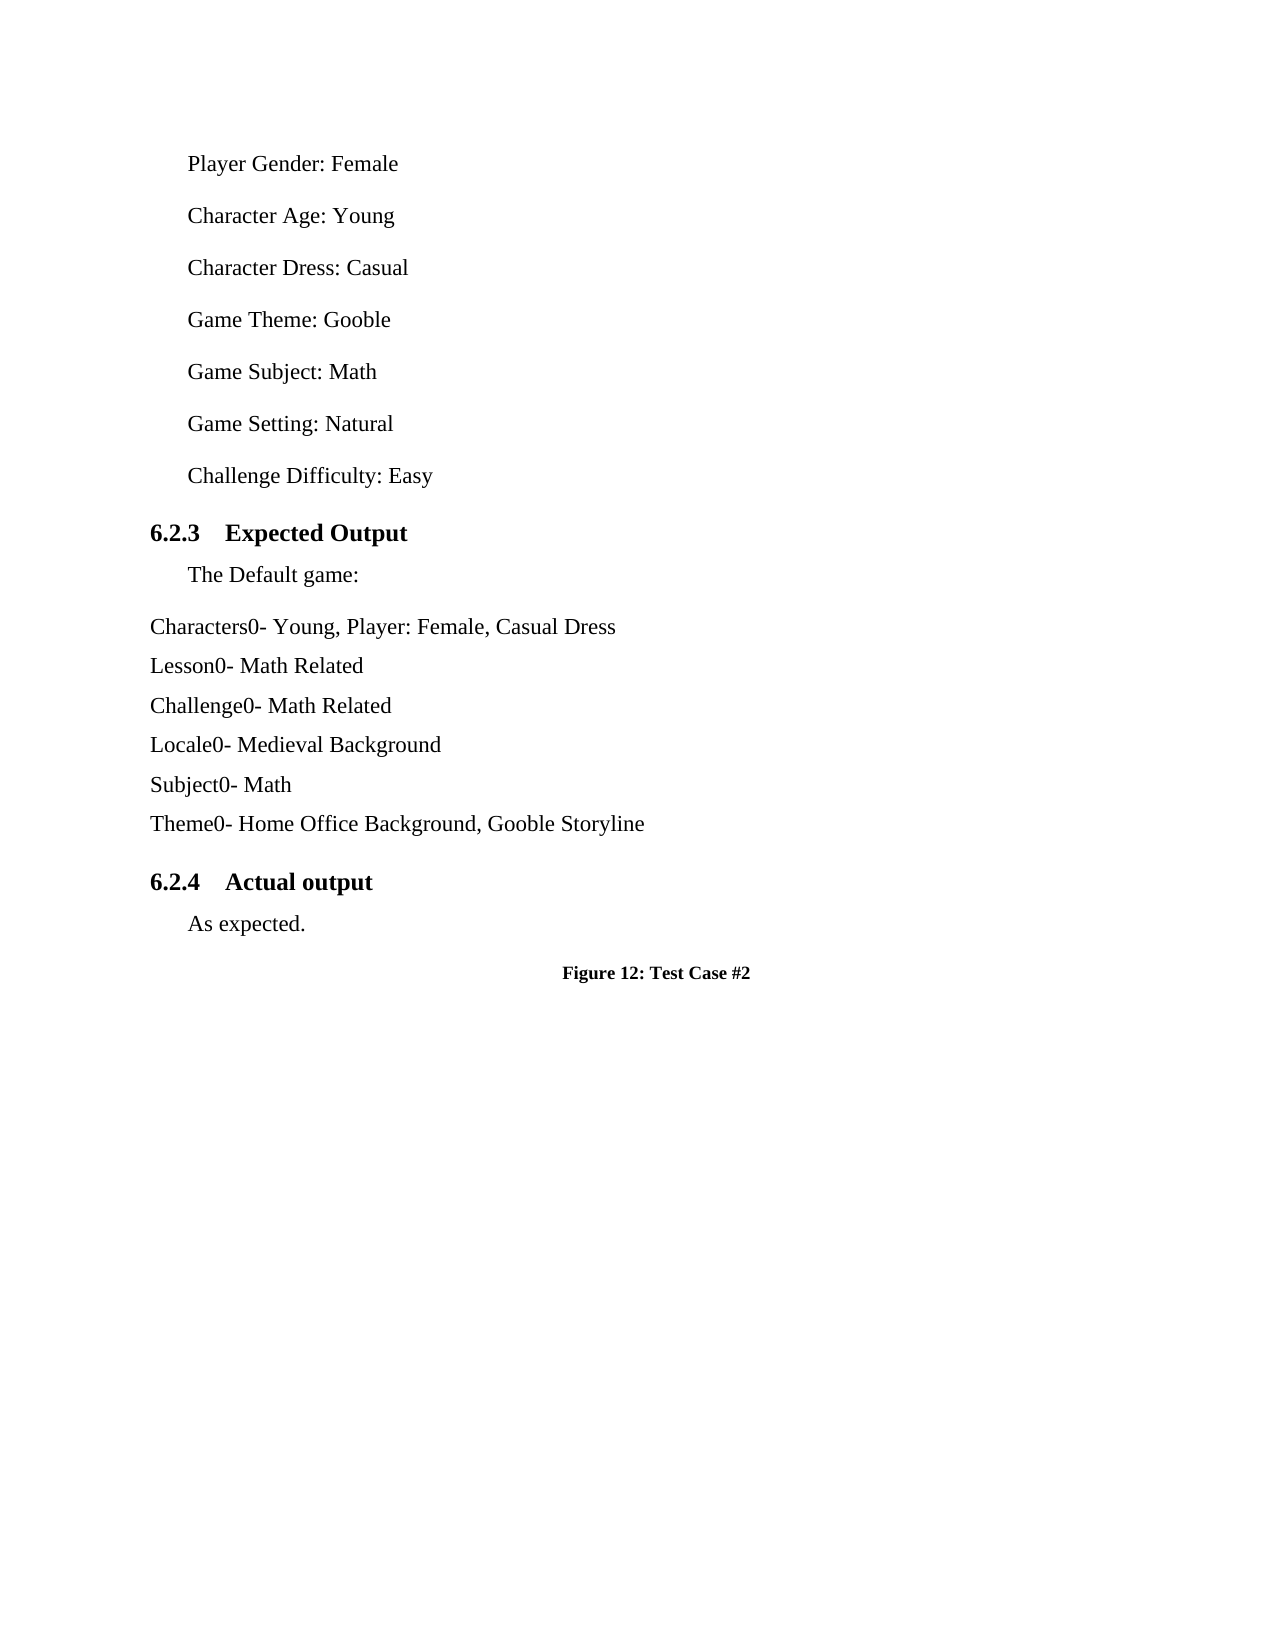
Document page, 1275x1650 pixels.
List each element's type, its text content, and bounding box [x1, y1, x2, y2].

text Character Dress: Casual [150, 254, 1125, 280]
text The Default game: [150, 561, 1125, 587]
subtitle Expected Output [150, 518, 1125, 547]
text As expected. [150, 910, 1125, 936]
text Game Setting: Natural [150, 410, 1125, 436]
text Figure 12: Test Case #2 [150, 962, 1125, 983]
subtitle Actual output [150, 867, 1125, 895]
text Characters0- Young, Player: Female, Casual Dress Lesson0- Math Related Challenge0- Math Related Locale0- Medieval Background Subject0- Math Theme0- Home Office Background, Gooble Storyline [150, 613, 1125, 837]
text Game Subject: Math [150, 358, 1125, 384]
text Challenge Difficulty: Easy [150, 462, 1125, 488]
text Character Age: Young [150, 202, 1125, 228]
text Game Theme: Gooble [150, 306, 1125, 332]
text Player Gender: Female [150, 150, 1125, 176]
